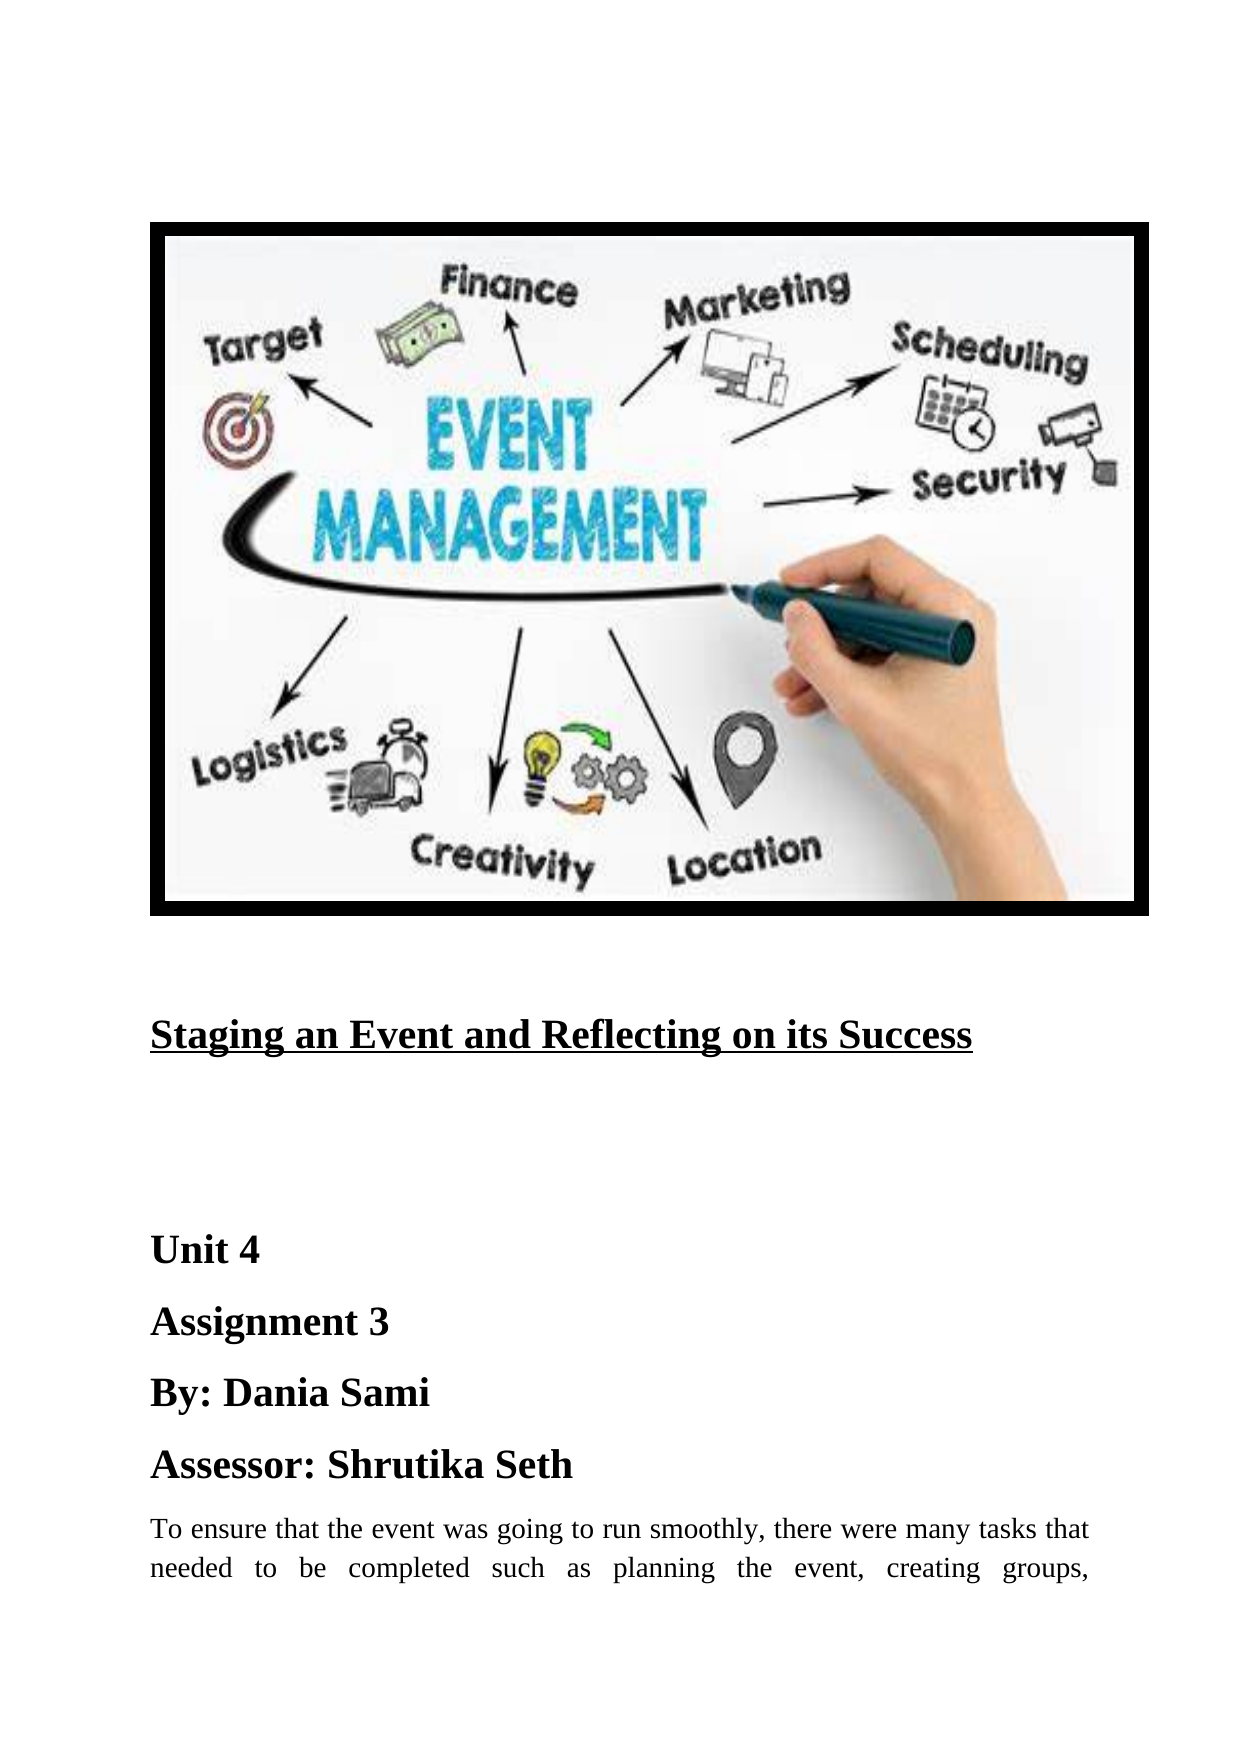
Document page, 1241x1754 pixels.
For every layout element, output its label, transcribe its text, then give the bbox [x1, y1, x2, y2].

text Staging an Event and Reflecting on its Success [150, 1009, 1090, 1057]
text By: Dania Sami [150, 1368, 1090, 1416]
picture [165, 236, 1134, 901]
text Assignment 3 [150, 1296, 1090, 1344]
text Assessor: Shrutika Seth [150, 1440, 1090, 1488]
text Unit 4 [150, 1224, 1090, 1272]
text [150, 1511, 1090, 1583]
